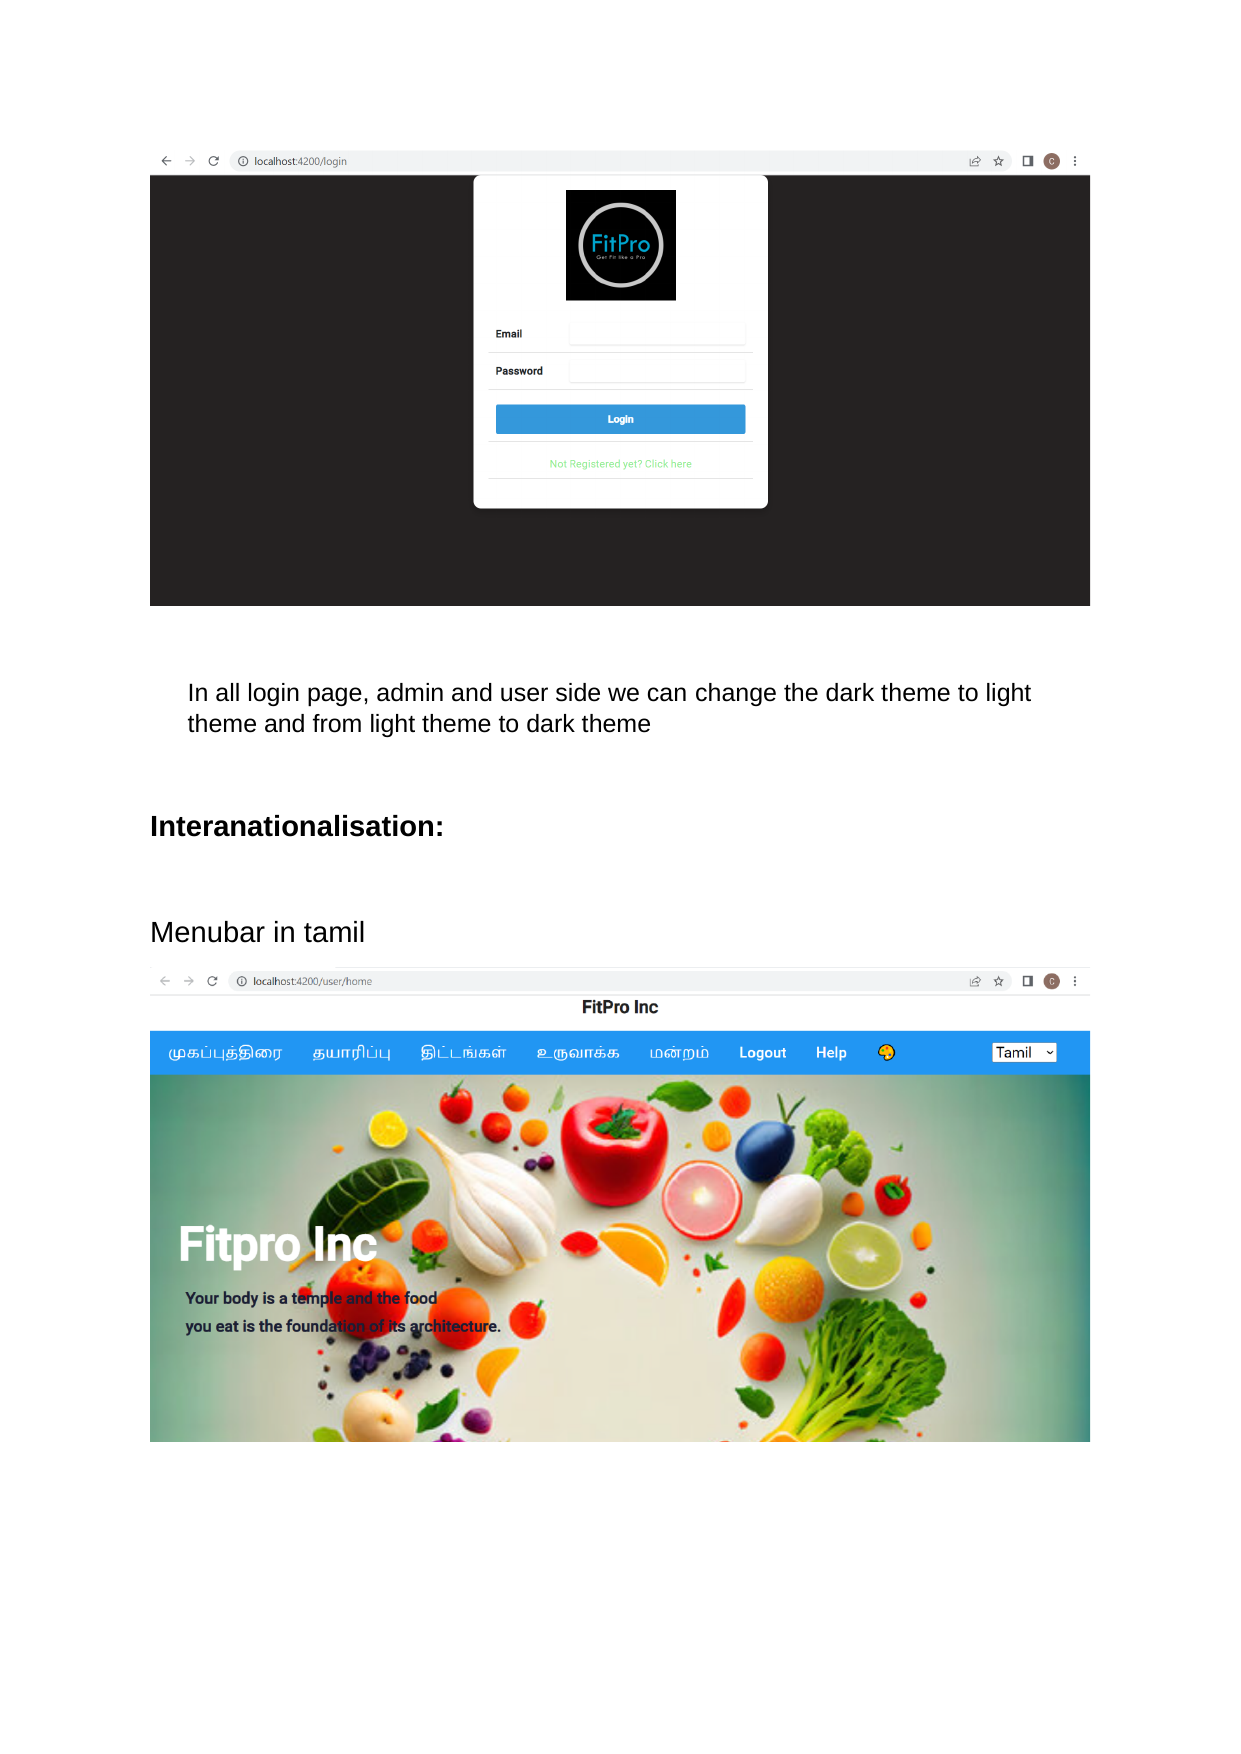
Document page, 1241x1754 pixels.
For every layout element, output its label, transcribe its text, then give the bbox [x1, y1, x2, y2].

text Menubar in tamil [150, 915, 1090, 948]
text In all login page, admin and user side we can change the dark theme to light theme and from light theme to dark theme [187, 678, 1090, 737]
text Interanationalisation: [150, 809, 1090, 843]
picture [150, 967, 1091, 1442]
picture [150, 150, 1091, 606]
